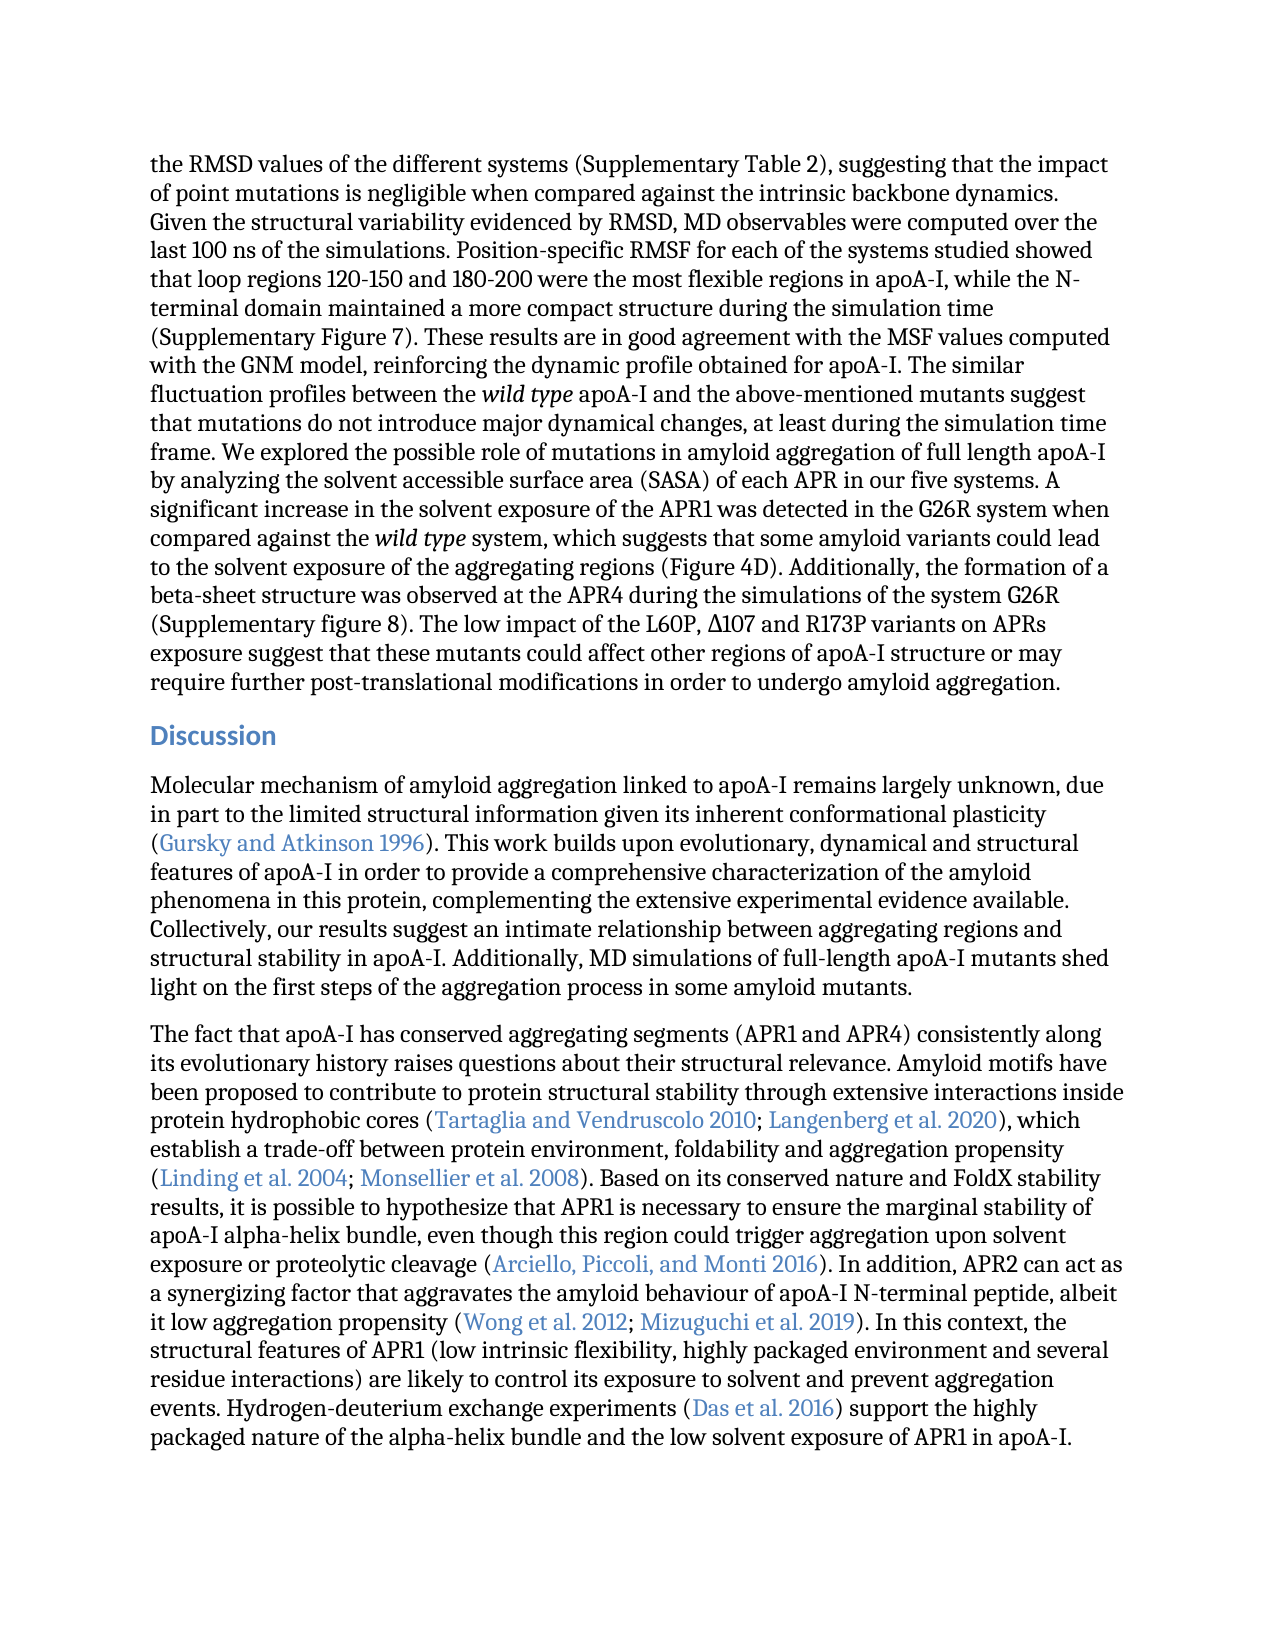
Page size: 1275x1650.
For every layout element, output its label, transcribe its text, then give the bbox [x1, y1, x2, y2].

text The fact that apoA-I has conserved aggregating segments (APR1 and APR4) consistently along its evolutionary history raises questions about their structural relevance. Amyloid motifs have been proposed to contribute to protein structural stability through extensive interactions inside protein hydrophobic cores (Tartaglia and Vendruscolo 2010; Langenberg et al. 2020), which establish a trade-off between protein environment, foldability and aggregation propensity (Linding et al. 2004; Monsellier et al. 2008). Based on its conserved nature and FoldX stability results, it is possible to hypothesize that APR1 is necessary to ensure the marginal stability of apoA-I alpha-helix bundle, even though this region could trigger aggregation upon solvent exposure or proteolytic cleavage (Arciello, Piccoli, and Monti 2016). In addition, APR2 can act as a synergizing factor that aggravates the amyloid behaviour of apoA-I N-terminal peptide, albeit it low aggregation propensity (Wong et al. 2012; Mizuguchi et al. 2019). In this context, the structural features of APR1 (low intrinsic flexibility, highly packaged environment and several residue interactions) are likely to control its exposure to solvent and prevent aggregation events. Hydrogen-deuterium exchange experiments (Das et al. 2016) support the highly packaged nature of the alpha-helix bundle and the low solvent exposure of APR1 in apoA-I. [150, 1020, 1125, 1451]
text Molecular mechanism of amyloid aggregation linked to apoA-I remains largely unknown, due in part to the limited structural information given its inherent conformational plasticity (Gursky and Atkinson 1996). This work builds upon evolutionary, dynamical and structural features of apoA-I in order to provide a comprehensive characterization of the amyloid phenomena in this protein, complementing the extensive experimental evidence available. Collectively, our results suggest an intimate relationship between aggregating regions and structural stability in apoA-I. Additionally, MD simulations of full-length apoA-I mutants shed light on the first steps of the aggregation process in some amyloid mutants. [150, 771, 1125, 1001]
subtitle Discussion [150, 717, 1125, 753]
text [150, 150, 1125, 696]
